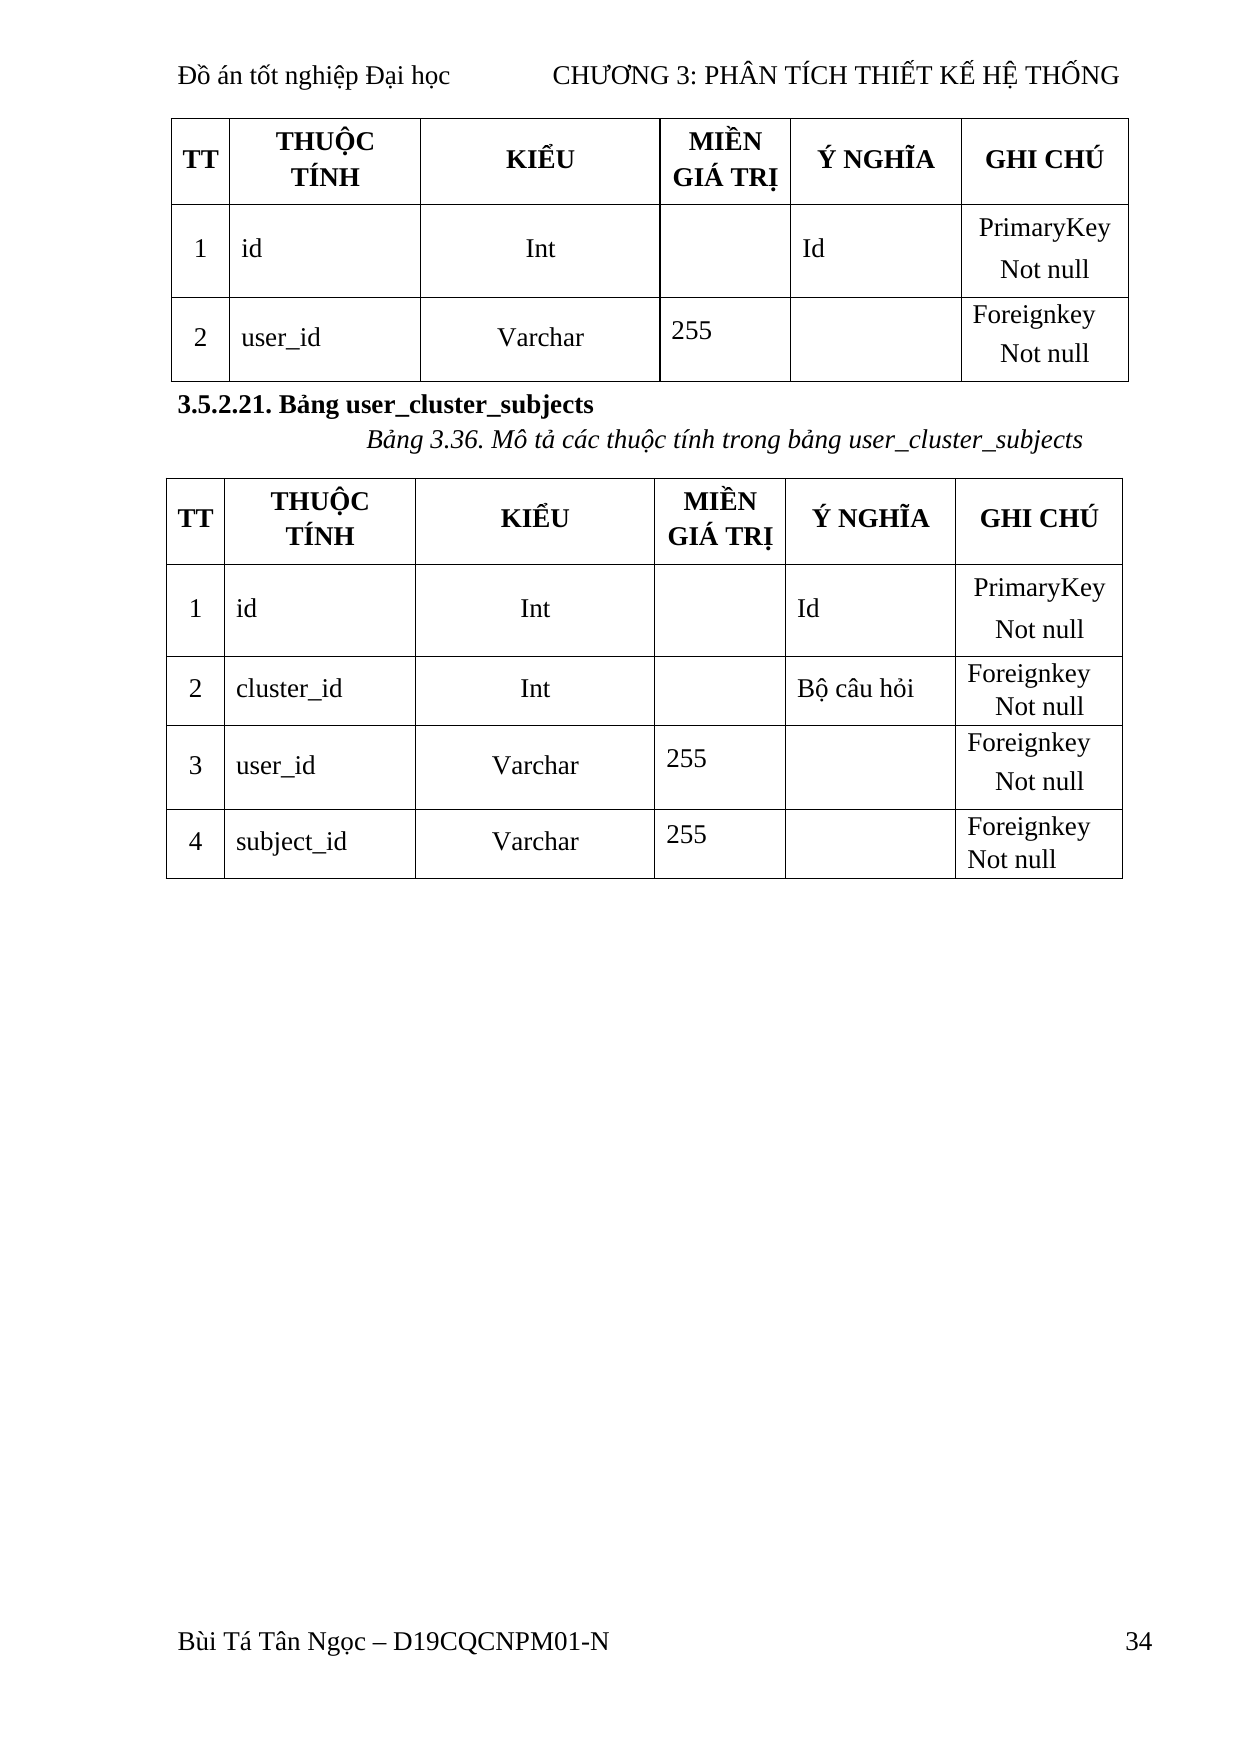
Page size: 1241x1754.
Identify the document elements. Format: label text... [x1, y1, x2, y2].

table_cell Id [791, 205, 961, 297]
table_header KIỂU [421, 119, 659, 204]
table_header Ý NGHĨA [786, 479, 955, 563]
table_header TT [167, 479, 224, 563]
table_cell id [230, 205, 420, 297]
table_cell user_id [230, 298, 420, 381]
table_cell Varchar [421, 298, 659, 381]
table_header THUỘC TÍNH [225, 479, 415, 563]
table_header TT [172, 119, 229, 204]
table_header GHI CHÚ [956, 479, 1122, 563]
table_cell 4 [167, 810, 224, 877]
table_cell user_id [225, 726, 415, 809]
table_cell Varchar [416, 810, 654, 877]
table_cell cluster_id [225, 657, 415, 725]
table_cell [661, 205, 790, 297]
table_cell 255 [655, 726, 785, 809]
table_cell Bộ câu hỏi [786, 657, 955, 725]
table_cell 1 [172, 205, 229, 297]
table_cell [655, 657, 785, 725]
table_cell Int [421, 205, 659, 297]
table_cell 255 [655, 810, 785, 877]
table_cell Foreignkey Not null [956, 657, 1122, 725]
table_header KIỂU [416, 479, 654, 563]
table_cell PrimaryKey Not null [962, 205, 1128, 297]
table_header THUỘC TÍNH [230, 119, 420, 204]
table_cell Varchar [416, 726, 654, 809]
table_cell Int [416, 565, 654, 656]
table_cell 2 [167, 657, 224, 725]
table_cell 3 [167, 726, 224, 809]
table_cell 255 [661, 298, 790, 381]
subtitle 3.5.2.21. Bảng user_cluster_subjects [177, 388, 1122, 419]
table_cell Foreignkey Not null [956, 810, 1122, 877]
table_cell subject_id [225, 810, 415, 877]
table_cell [786, 810, 955, 877]
table_header MIỀN GIÁ TRỊ [661, 119, 790, 204]
table_cell [655, 565, 785, 656]
table_cell Foreignkey Not null [962, 298, 1128, 381]
table_header Ý NGHĨA [791, 119, 961, 204]
table_header GHI CHÚ [962, 119, 1128, 204]
table_header MIỀN GIÁ TRỊ [655, 479, 785, 563]
table_cell 2 [172, 298, 229, 381]
table_cell Int [416, 657, 654, 725]
table_cell PrimaryKey Not null [956, 565, 1122, 656]
table_cell [786, 726, 955, 809]
text Bảng 3.36. Mô tả các thuộc tính trong bảng user_cluster_subjects [327, 424, 1122, 455]
table_cell [791, 298, 961, 381]
table_cell Id [786, 565, 955, 656]
table_cell id [225, 565, 415, 656]
table_cell 1 [167, 565, 224, 656]
table_cell Foreignkey Not null [956, 726, 1122, 809]
